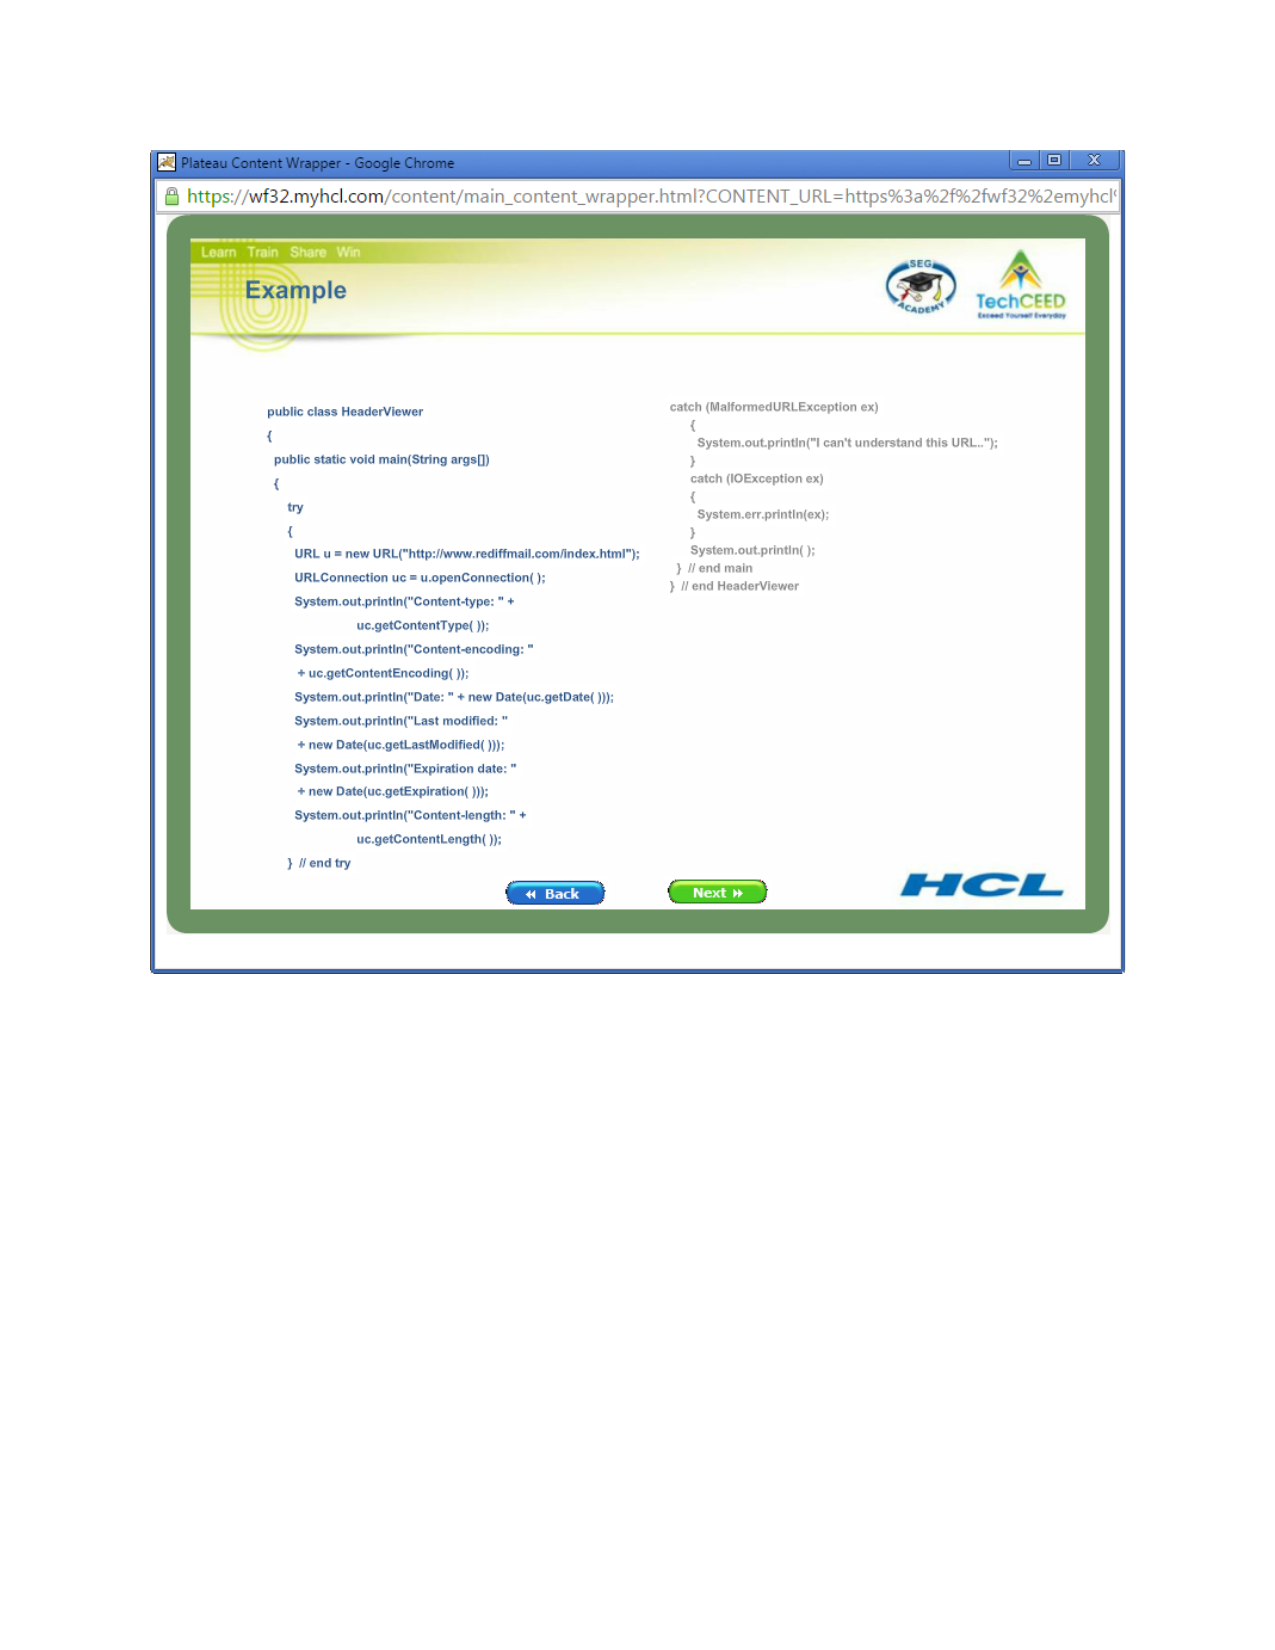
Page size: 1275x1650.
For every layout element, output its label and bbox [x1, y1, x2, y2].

picture [150, 150, 1125, 974]
